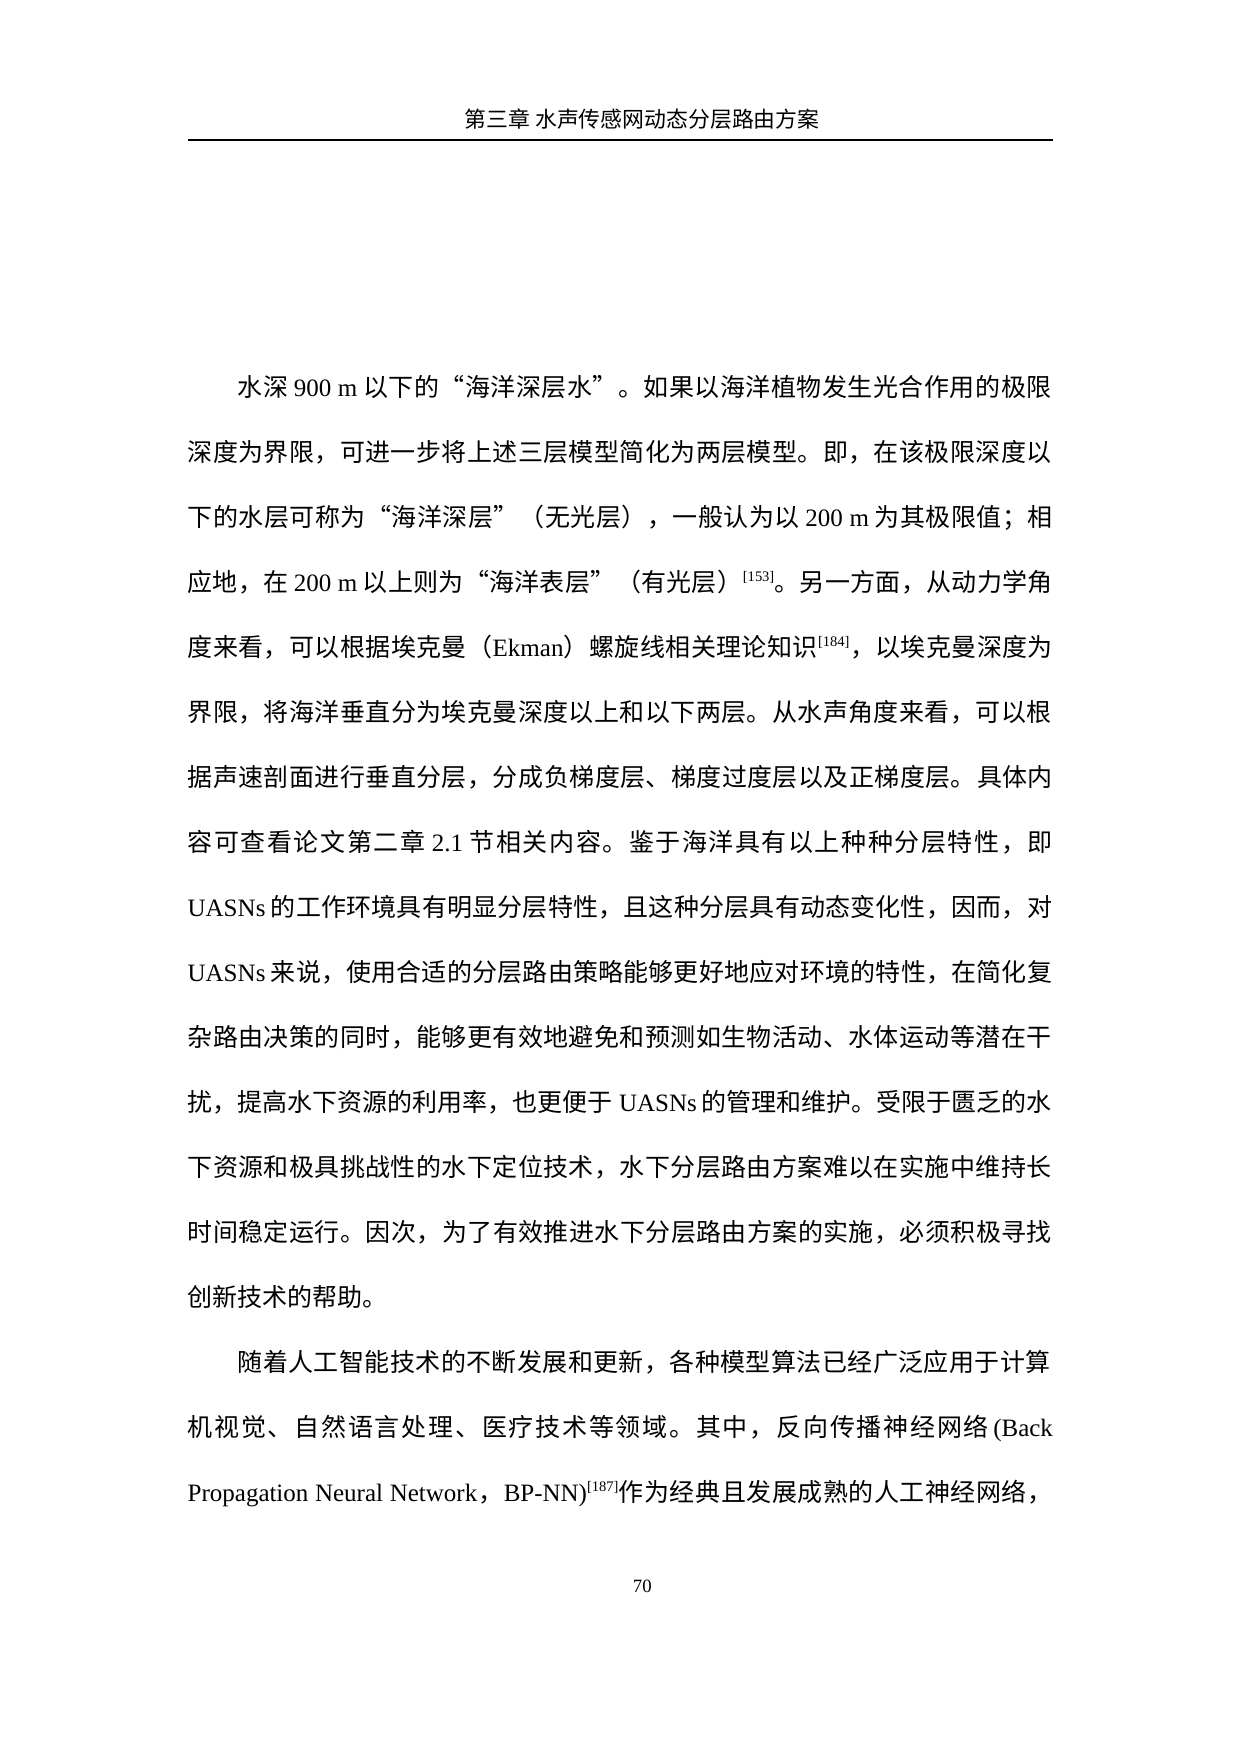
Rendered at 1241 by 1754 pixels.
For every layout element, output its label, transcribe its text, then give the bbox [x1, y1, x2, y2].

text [187, 1328, 1053, 1523]
text 水深900 m以下的“海洋深层水”。如果以海洋植物发生光合作用的极限深度为界限，可进一步将上述三层模型简化为两层模型。即，在该极限深度以下的水层可称为“海洋深层”（无光层），一般认为以200 m为其极限值；相应地，在200 m以上则为“海洋表层”（有光层）[103]。另一方面，从动力学角度来看，可以根据埃克曼（Ekman）螺旋线相关理论知识[134]，以埃克曼深度为界限，将海洋垂直分为埃克曼深度以上和以下两层。从水声角度来看，可以根据声速剖面进行垂直分层，分成负梯度层、梯度过度层以及正梯度层。具体内容可查看论文第二章2.1节相关内容。鉴于海洋具有以上种种分层特性，即UASNs的工作环境具有明显分层特性，且这种分层具有动态变化性，因而，对UASNs来说，使用合适的分层路由策略能够更好地应对环境的特性，在简化复杂路由决策的同时，能够更有效地避免和预测如生物活动、水体运动等潜在干扰，提高水下资源的利用率，也更便于UASNs的管理和维护。受限于匮乏的水下资源和极具挑战性的水下定位技术，水下分层路由方案难以在实施中维持长时间稳定运行。因次，为了有效推进水下分层路由方案的实施，必须积极寻找创新技术的帮助。 [187, 353, 1053, 1328]
